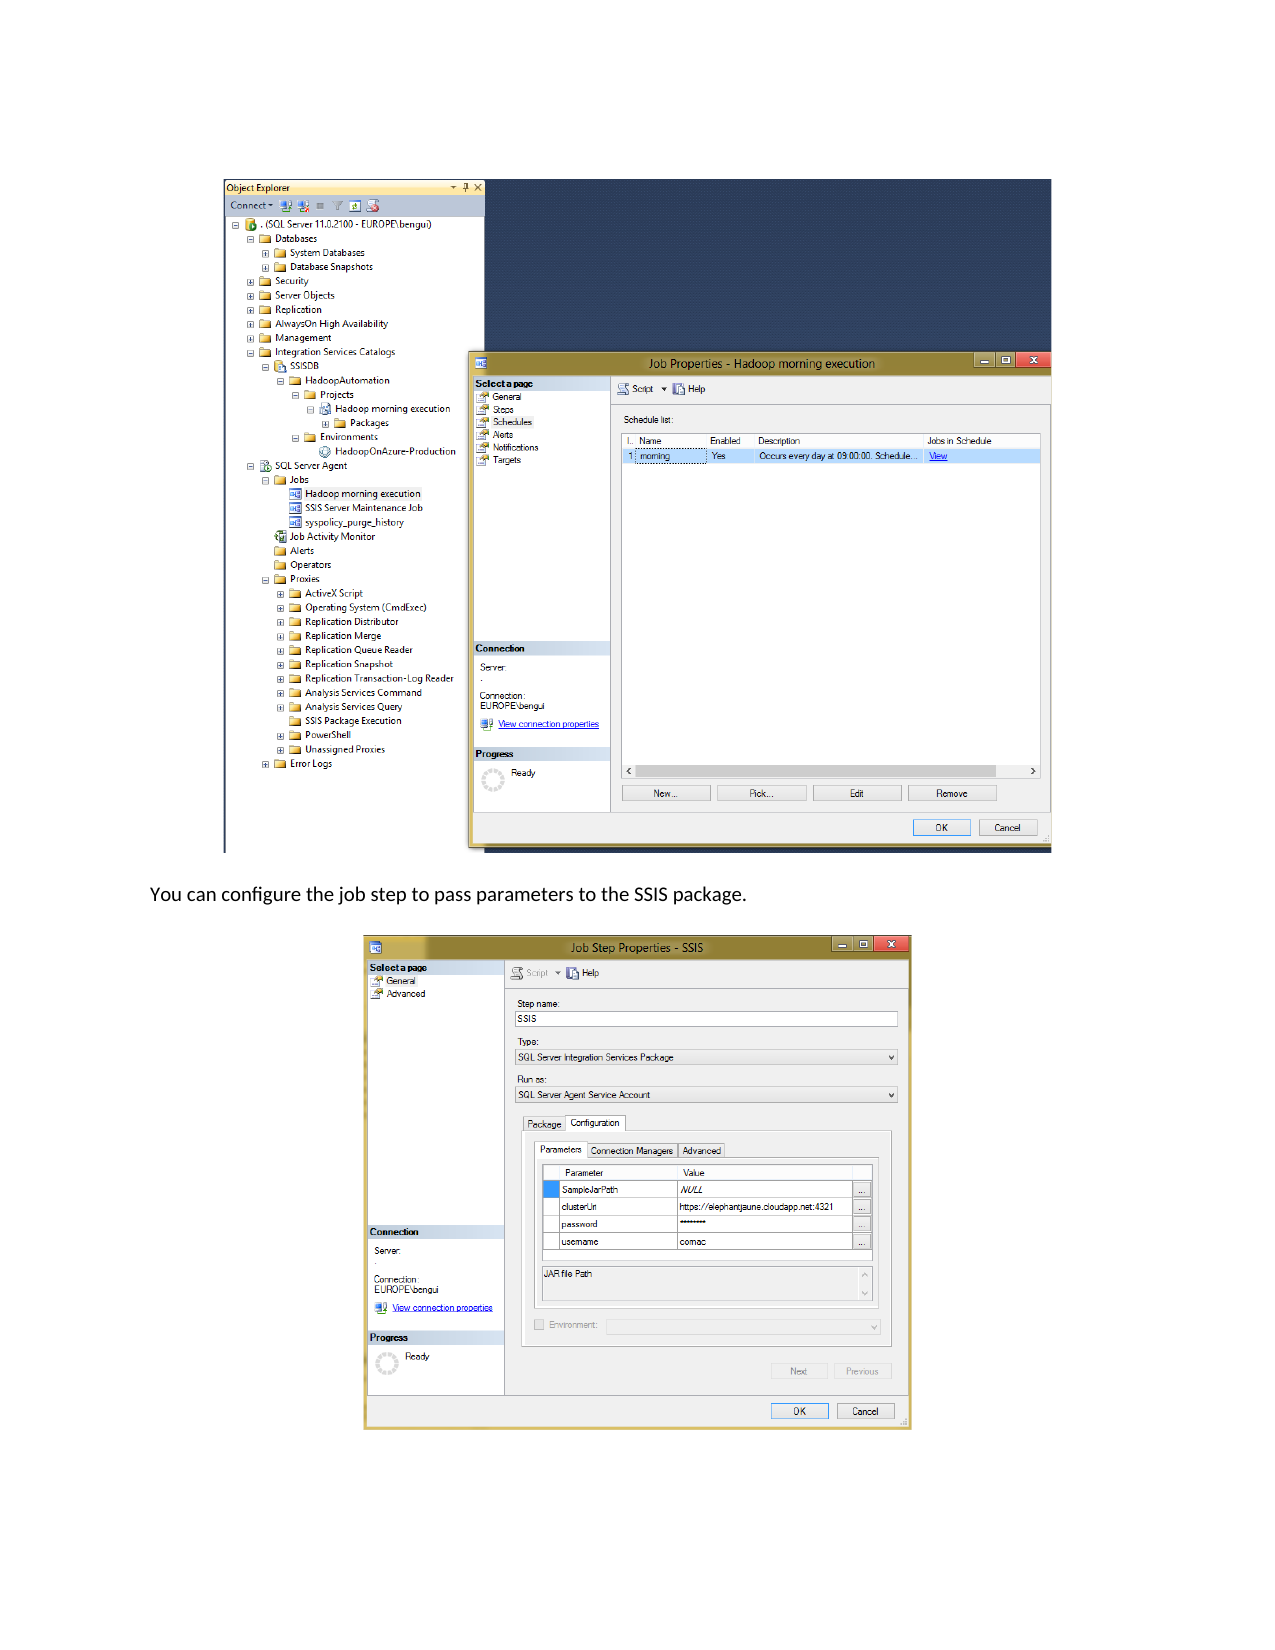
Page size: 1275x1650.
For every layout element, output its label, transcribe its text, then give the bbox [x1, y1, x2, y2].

picture [363, 935, 912, 1430]
text You can configure the job step to pass parameters to the SSIS package. [150, 881, 1125, 907]
picture [223, 179, 1052, 853]
